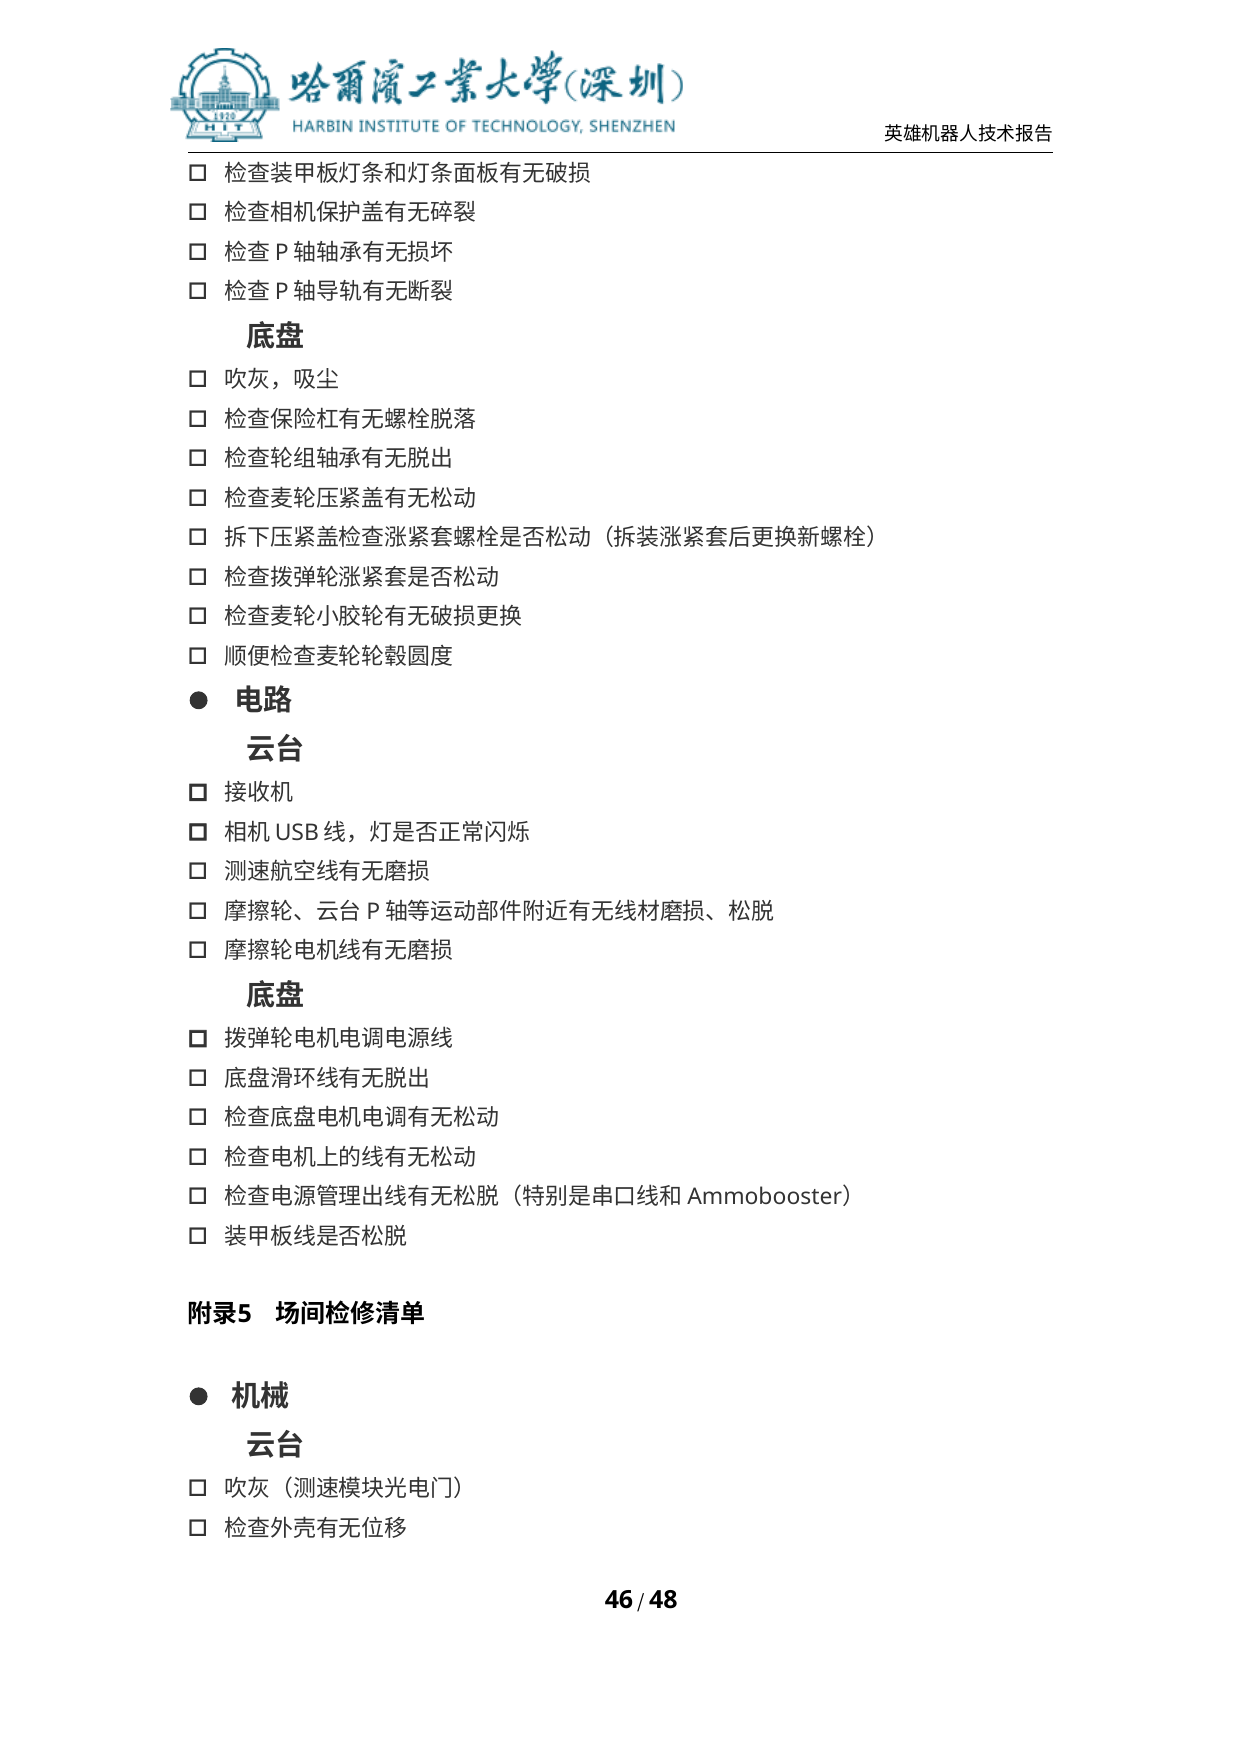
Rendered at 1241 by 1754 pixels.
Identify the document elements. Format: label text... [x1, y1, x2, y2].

text 场间检修清单 [187, 1278, 1053, 1346]
list 顺便检查麦轮轮毂圆度 [187, 637, 1053, 671]
list 检查P轴轴承有无损坏 [187, 233, 1053, 267]
list 检查电源管理出线有无松脱（特别是串口线和Ammobooster） [187, 1178, 1053, 1211]
list 相机USB线，灯是否正常闪烁 [187, 813, 1053, 847]
list 检查P轴导轨有无断裂 [187, 273, 1053, 306]
picture [170, 48, 683, 142]
text 底盘 [187, 972, 1053, 1014]
list 底盘滑环线有无脱出 [187, 1060, 1053, 1093]
list 吹灰（测速模块光电门） [187, 1470, 1053, 1503]
list 机械 [187, 1373, 1053, 1415]
list 检查拨弹轮涨紧套是否松动 [187, 558, 1053, 592]
list 拨弹轮电机电调电源线 [187, 1020, 1053, 1053]
list 装甲板线是否松脱 [187, 1218, 1053, 1251]
list 检查电机上的线有无松动 [187, 1139, 1053, 1172]
list 摩擦轮、云台P轴等运动部件附近有无线材磨损、松脱 [187, 893, 1053, 926]
list 检查麦轮小胶轮有无破损更换 [187, 598, 1053, 631]
list 吹灰，吸尘 [187, 361, 1053, 394]
list 检查轮组轴承有无脱出 [187, 440, 1053, 473]
list 摩擦轮电机线有无磨损 [187, 932, 1053, 965]
list 拆下压紧盖检查涨紧套螺栓是否松动（拆装涨紧套后更换新螺栓） [187, 519, 1053, 552]
list 检查装甲板灯条和灯条面板有无破损 [187, 154, 1053, 188]
list 检查外壳有无位移 [187, 1509, 1053, 1543]
list 检查底盘电机电调有无松动 [187, 1099, 1053, 1132]
list 测速航空线有无磨损 [187, 853, 1053, 886]
list 检查麦轮压紧盖有无松动 [187, 479, 1053, 513]
text 云台 [187, 726, 1053, 768]
list 电路 [187, 677, 1053, 719]
list 检查相机保护盖有无碎裂 [187, 194, 1053, 227]
list 接收机 [187, 774, 1053, 807]
list 检查保险杠有无螺栓脱落 [187, 401, 1053, 434]
text 云台 [187, 1422, 1053, 1464]
text 底盘 [187, 313, 1053, 355]
